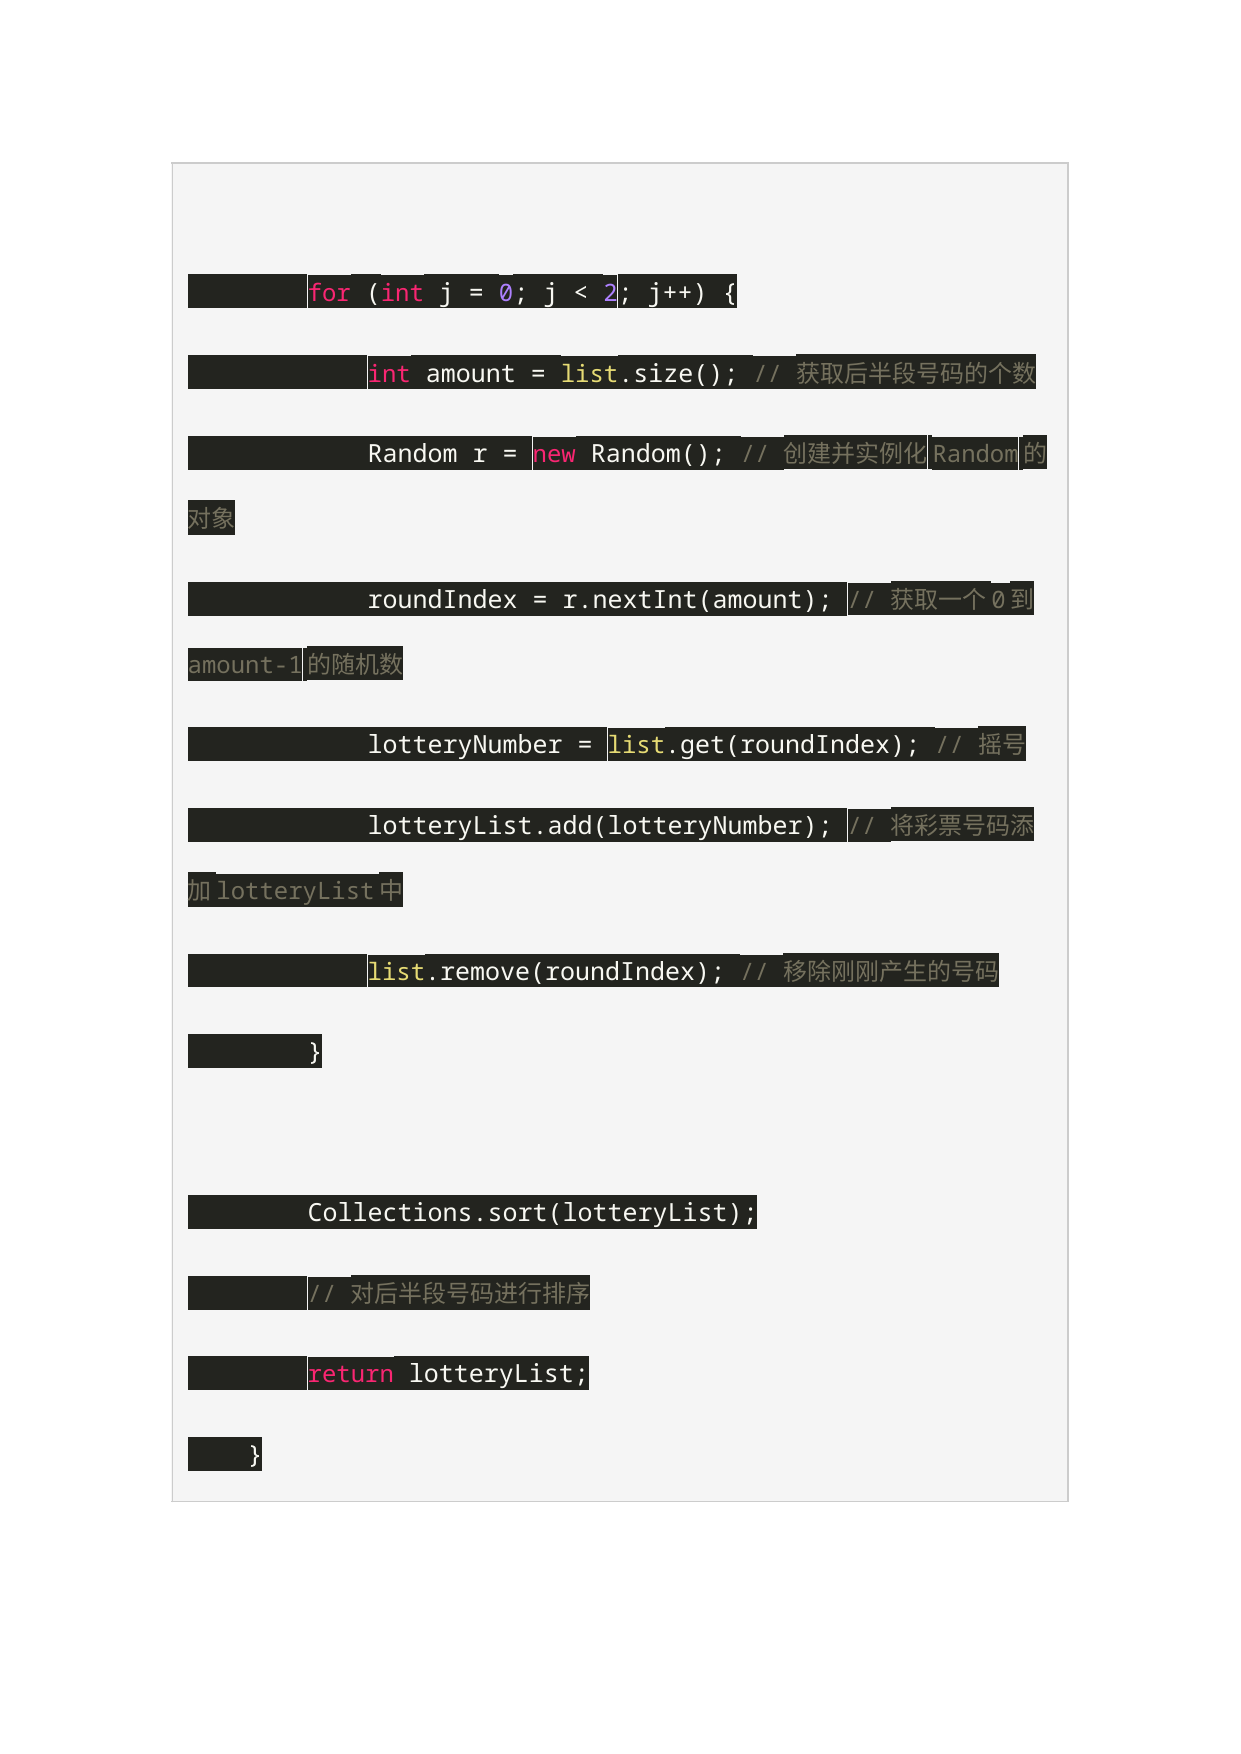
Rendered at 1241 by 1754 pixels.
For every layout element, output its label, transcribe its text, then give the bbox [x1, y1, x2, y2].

text } [173, 1405, 1067, 1501]
text Random r = new Random(); // 创建并实例化Random的对象 [173, 404, 1067, 549]
text // 对后半段号码进行排序 [173, 1244, 1067, 1324]
text Collections.sort(lotteryList); [173, 1163, 1067, 1244]
text int amount = list.size(); // 获取后半段号码的个数 [173, 323, 1067, 404]
text } [173, 1002, 1067, 1083]
text lotteryList.add(lotteryNumber); // 将彩票号码添加lotteryList中 [173, 776, 1067, 921]
text lotteryNumber = list.get(roundIndex); // 摇号 [173, 695, 1067, 776]
text return lotteryList; [173, 1324, 1067, 1405]
text list.remove(roundIndex); // 移除刚刚产生的号码 [173, 921, 1067, 1002]
text for (int j = 0; j < 2; j++) { [173, 243, 1067, 323]
text roundIndex = r.nextInt(amount); // 获取一个0到amount-1的随机数 [173, 549, 1067, 695]
